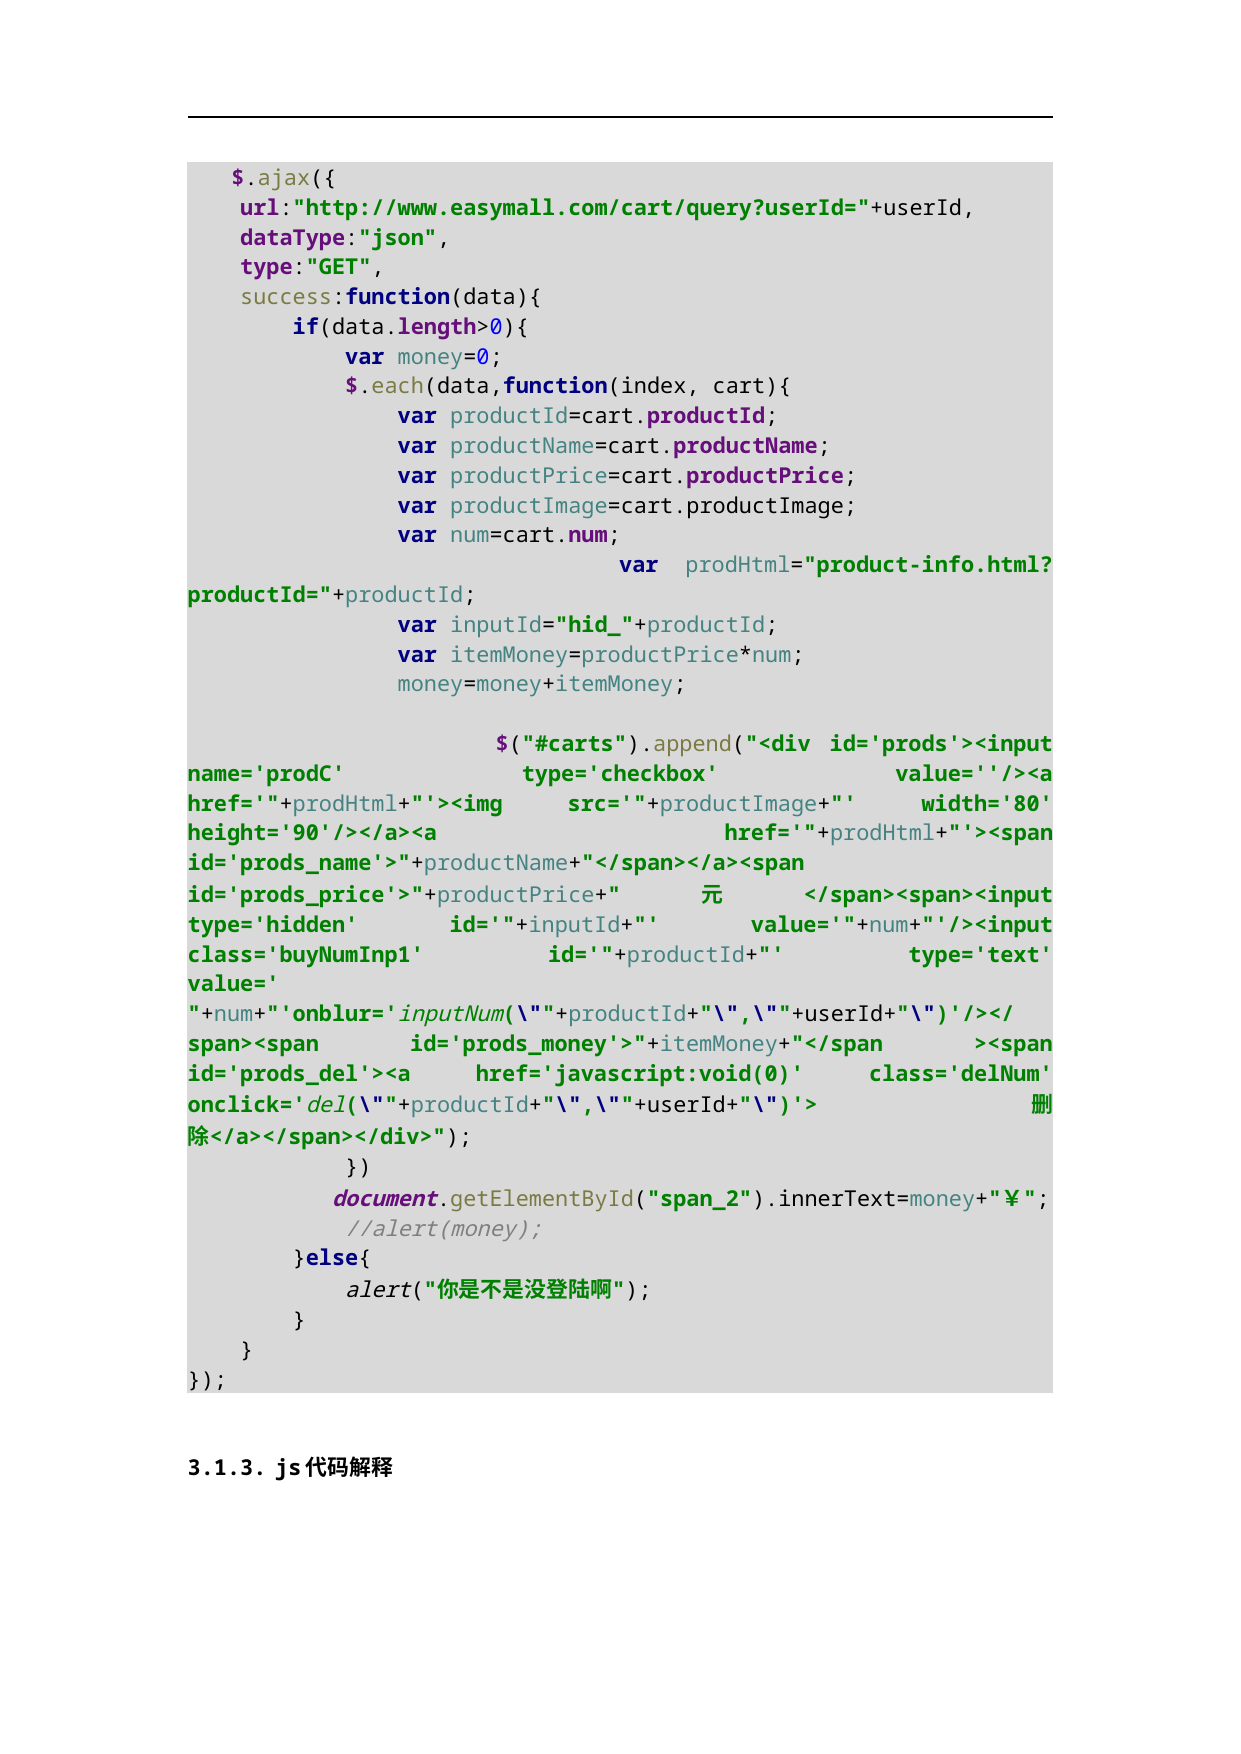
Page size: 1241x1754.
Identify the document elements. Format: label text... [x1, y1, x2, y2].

text $.ajax({ url:"http://www.easymall.com/cart/query?userId="+userId, dataType:"json", type:"GET", success:function(data){ if(data.length>0){ var money=0; $.each(data,function(index, cart){ var productId=cart.productId; var productName=cart.productName; var productPrice=cart.productPrice; var productImage=cart.productImage; var num=cart.num; var prodHtml="product-info.html?productId="+productId; var inputId="hid_"+productId; var itemMoney=productPrice*num; money=money+itemMoney; $("#carts").append("<div id='prods'><input name='prodC' type='checkbox' value=''/><a href='"+prodHtml+"'><img src='"+productImage+"' width='80' height='90'/></a><a href='"+prodHtml+"'><span id='prods_name'>"+productName+"</span></a><span id='prods_price'>"+productPrice+"元</span><span><input type='hidden' id='"+inputId+"' value='"+num+"'/><input class='buyNumInp1' id='"+productId+"' type='text' value='"+num+"'onblur='inputNum(\""+productId+"\",\""+userId+"\")'/></span><span id='prods_money'>"+itemMoney+"</span ><span id='prods_del'><a href='javascript:void(0)' class='delNum' onclick='del(\""+productId+"\",\""+userId+"\")'>删除</a></span></div>"); }) document.getElementById("span_2").innerText=money+"￥"; //alert(money); }else{ alert("你是不是没登陆啊"); } } }); [187, 162, 1053, 1393]
subtitle js代码解释 [187, 1450, 1053, 1482]
